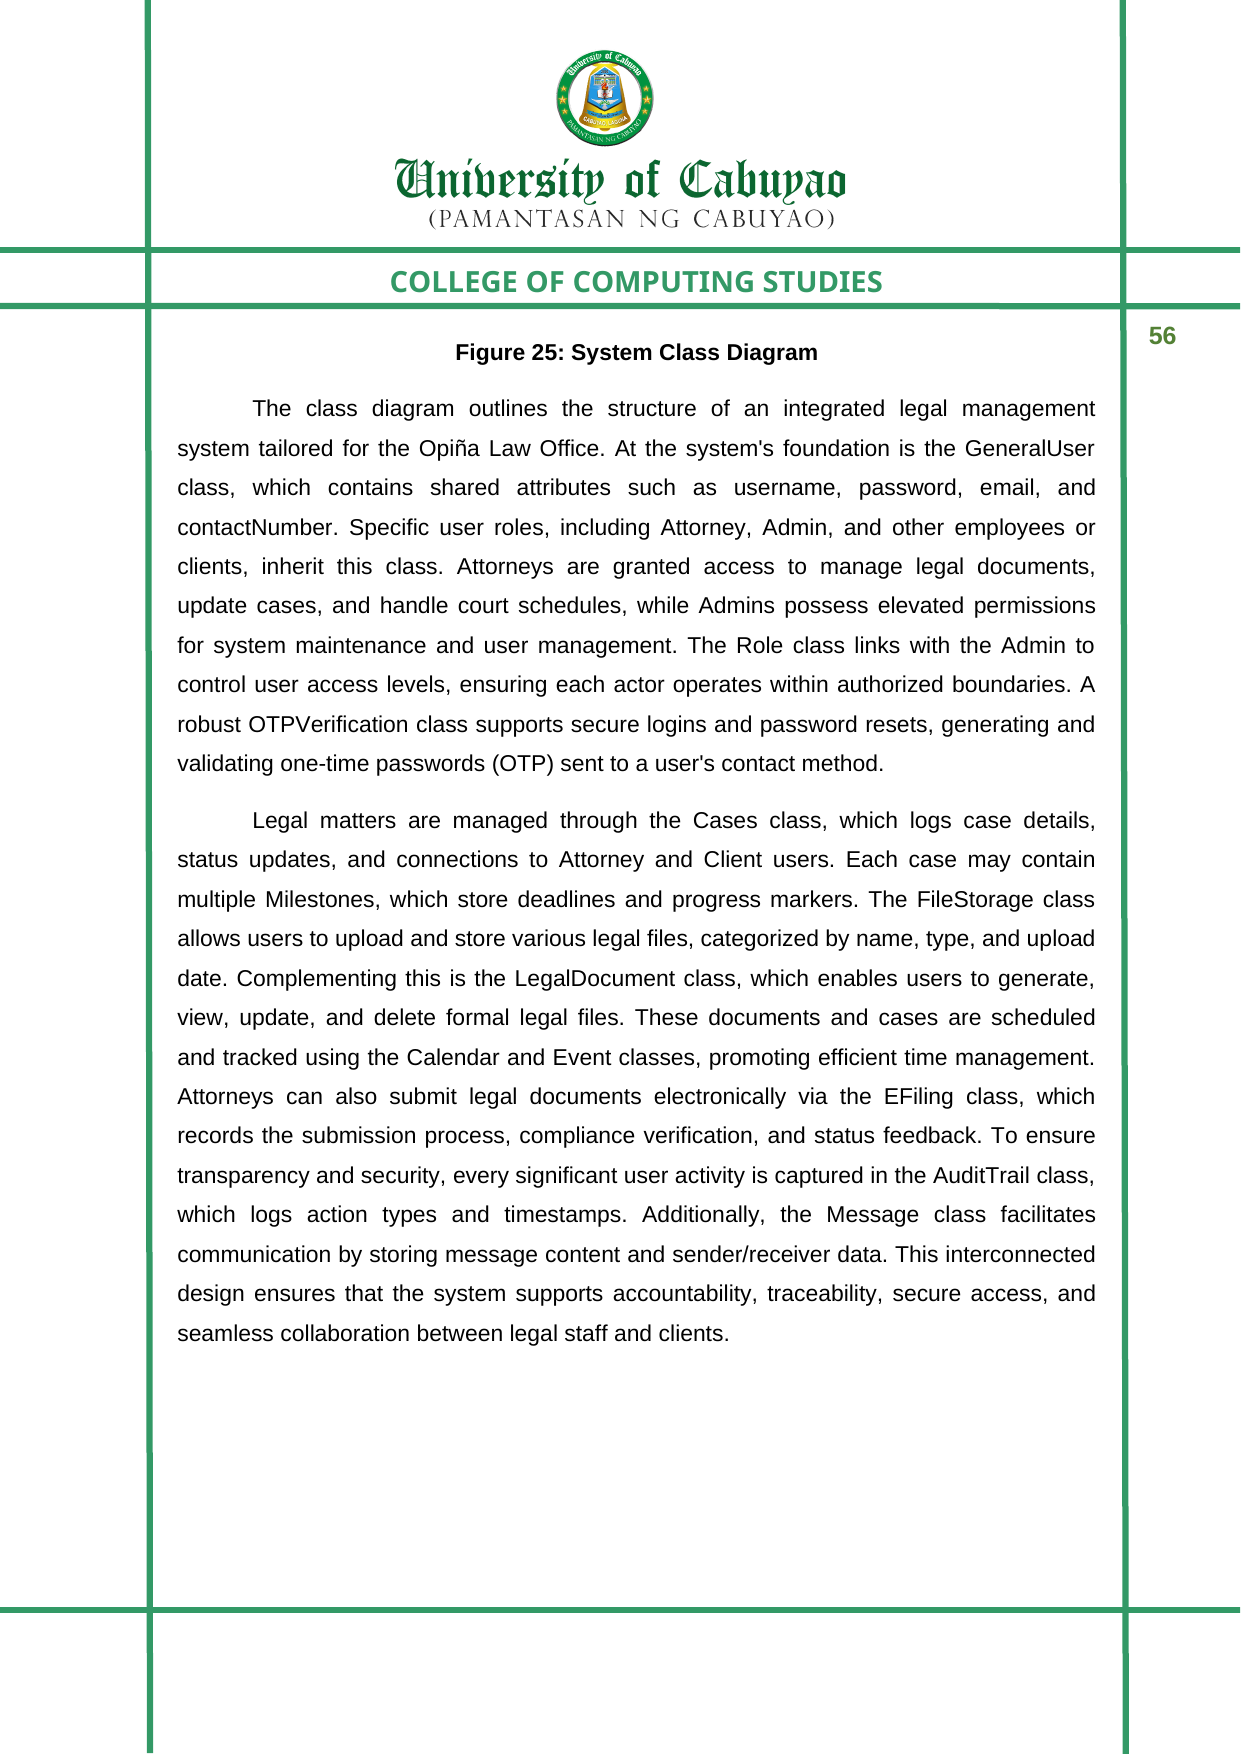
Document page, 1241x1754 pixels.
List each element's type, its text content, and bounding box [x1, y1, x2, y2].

picture [531, 275, 542, 287]
picture [620, 276, 624, 287]
text Legal matters are managed through the Cases class, which logs case details, status updates, and connections to Attorney and Client users. Each case may contain multiple Milestones, which store deadlines and progress markers. The FileStorage class allows users to upload and store various legal files, categorized by name, type, and upload date. Complementing this is the LegalDocument class, which enables users to generate, view, update, and delete formal legal files. These documents and cases are scheduled and tracked using the Calendar and Event classes, promoting efficient time management. Attorneys can also submit legal documents electronically via the EFiling class, which records the submission process, compliance verification, and status feedback. To ensure transparency and security, every significant user activity is captured in the AuditTrail class, which logs action types and timestamps. Additionally, the Message class facilitates communication by storing message content and sender/receiver data. This interconnected design ensures that the system supports accountability, traceability, secure access, and seamless collaboration between legal staff and clients. [177, 807, 1096, 1346]
picture [716, 276, 722, 287]
picture [597, 275, 608, 287]
picture [151, 23, 1089, 247]
picture [824, 275, 832, 287]
picture [631, 277, 635, 287]
picture [414, 275, 425, 287]
picture [152, 253, 1089, 287]
text Figure 25: System Class Diagram [177, 339, 1096, 365]
text The class diagram outlines the structure of an integrated legal management system tailored for the Opiña Law Office. At the system's foundation is the GeneralUser class, which contains shared attributes such as username, password, email, and contactNumber. Specific user roles, including Attorney, Admin, and other employees or clients, inherit this class. Attorneys are granted access to manage legal documents, update cases, and handle court schedules, while Admins possess elevated permissions for system maintenance and user management. The Role class links with the Admin to control user access levels, ensuring each actor operates within authorized boundaries. A robust OTPVerification class supports secure logins and password resets, generating and validating one-time passwords (OTP) sent to a user's contact method. [177, 395, 1096, 777]
